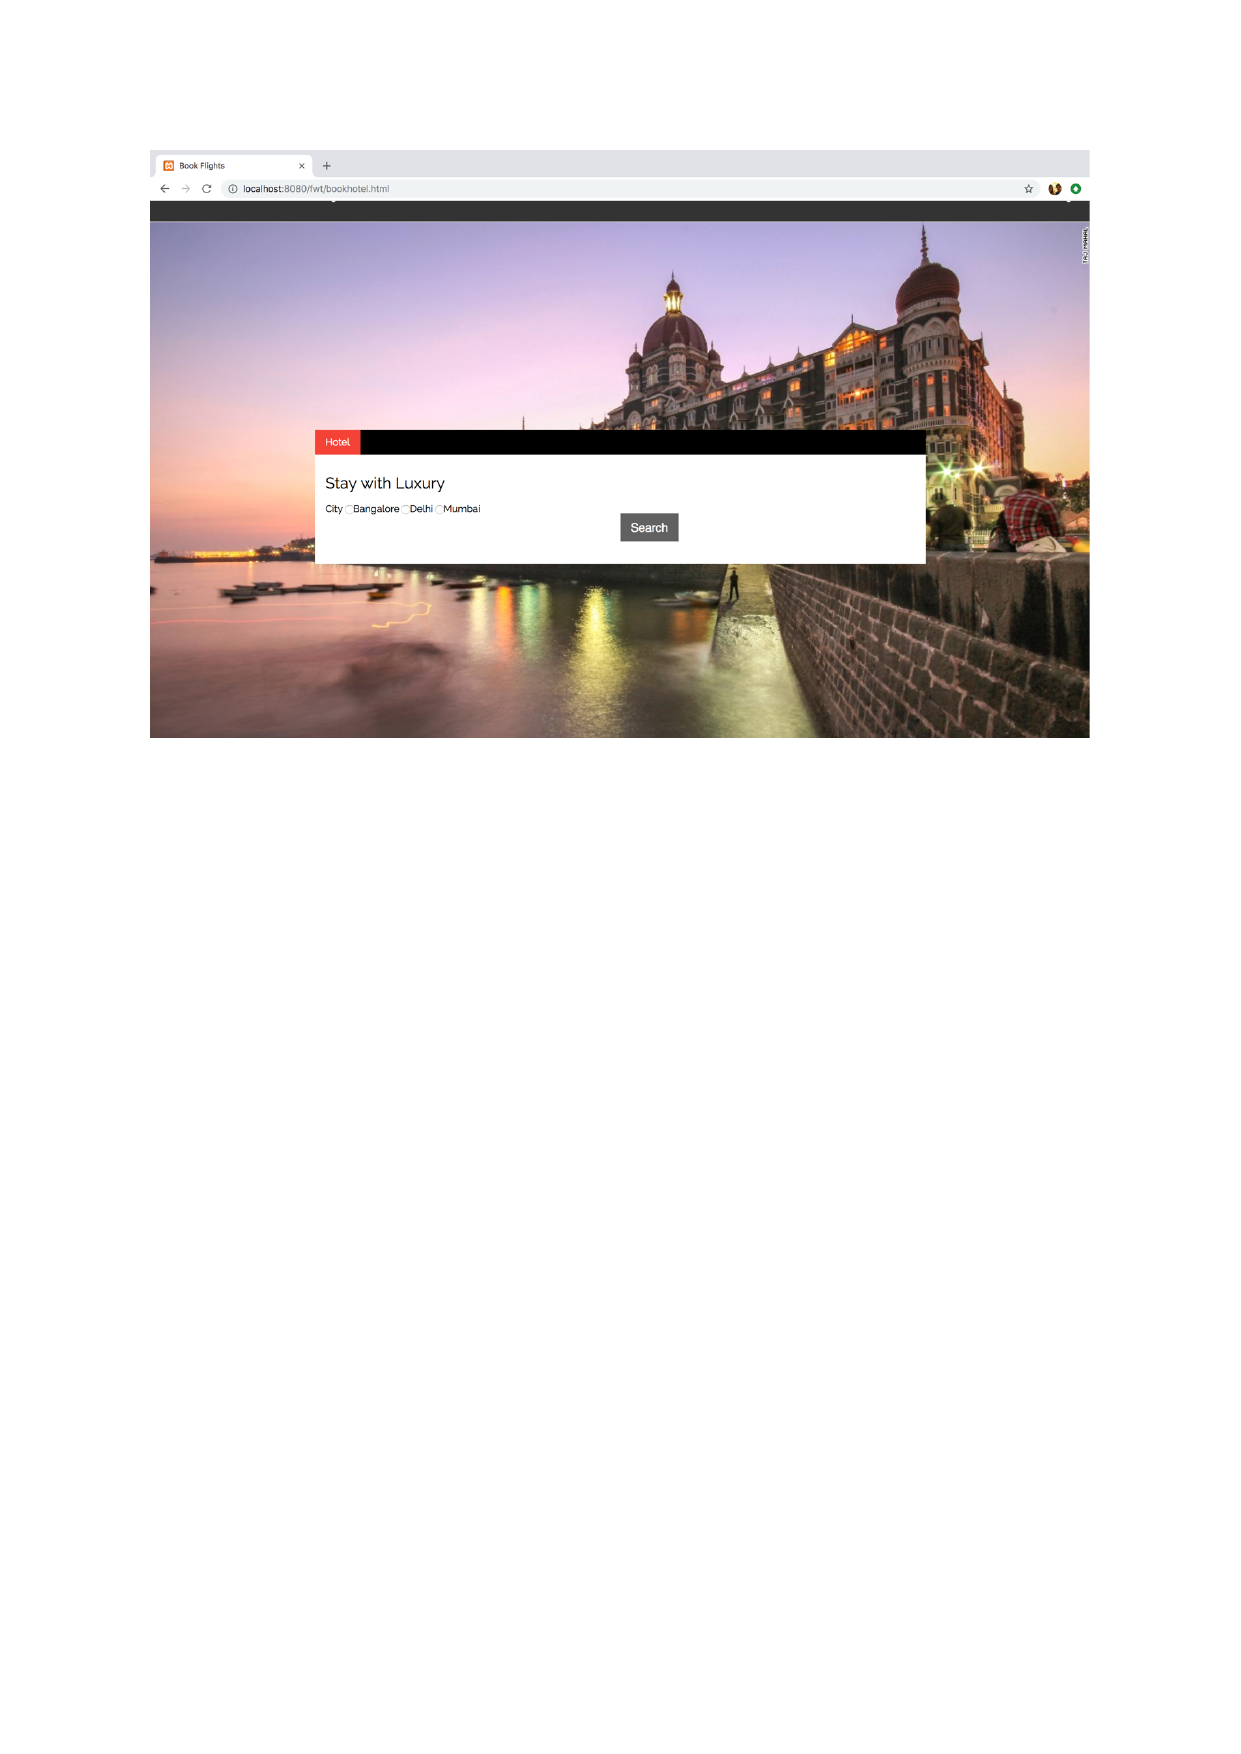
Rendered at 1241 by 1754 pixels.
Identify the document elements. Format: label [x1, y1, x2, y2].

picture [150, 150, 1090, 738]
